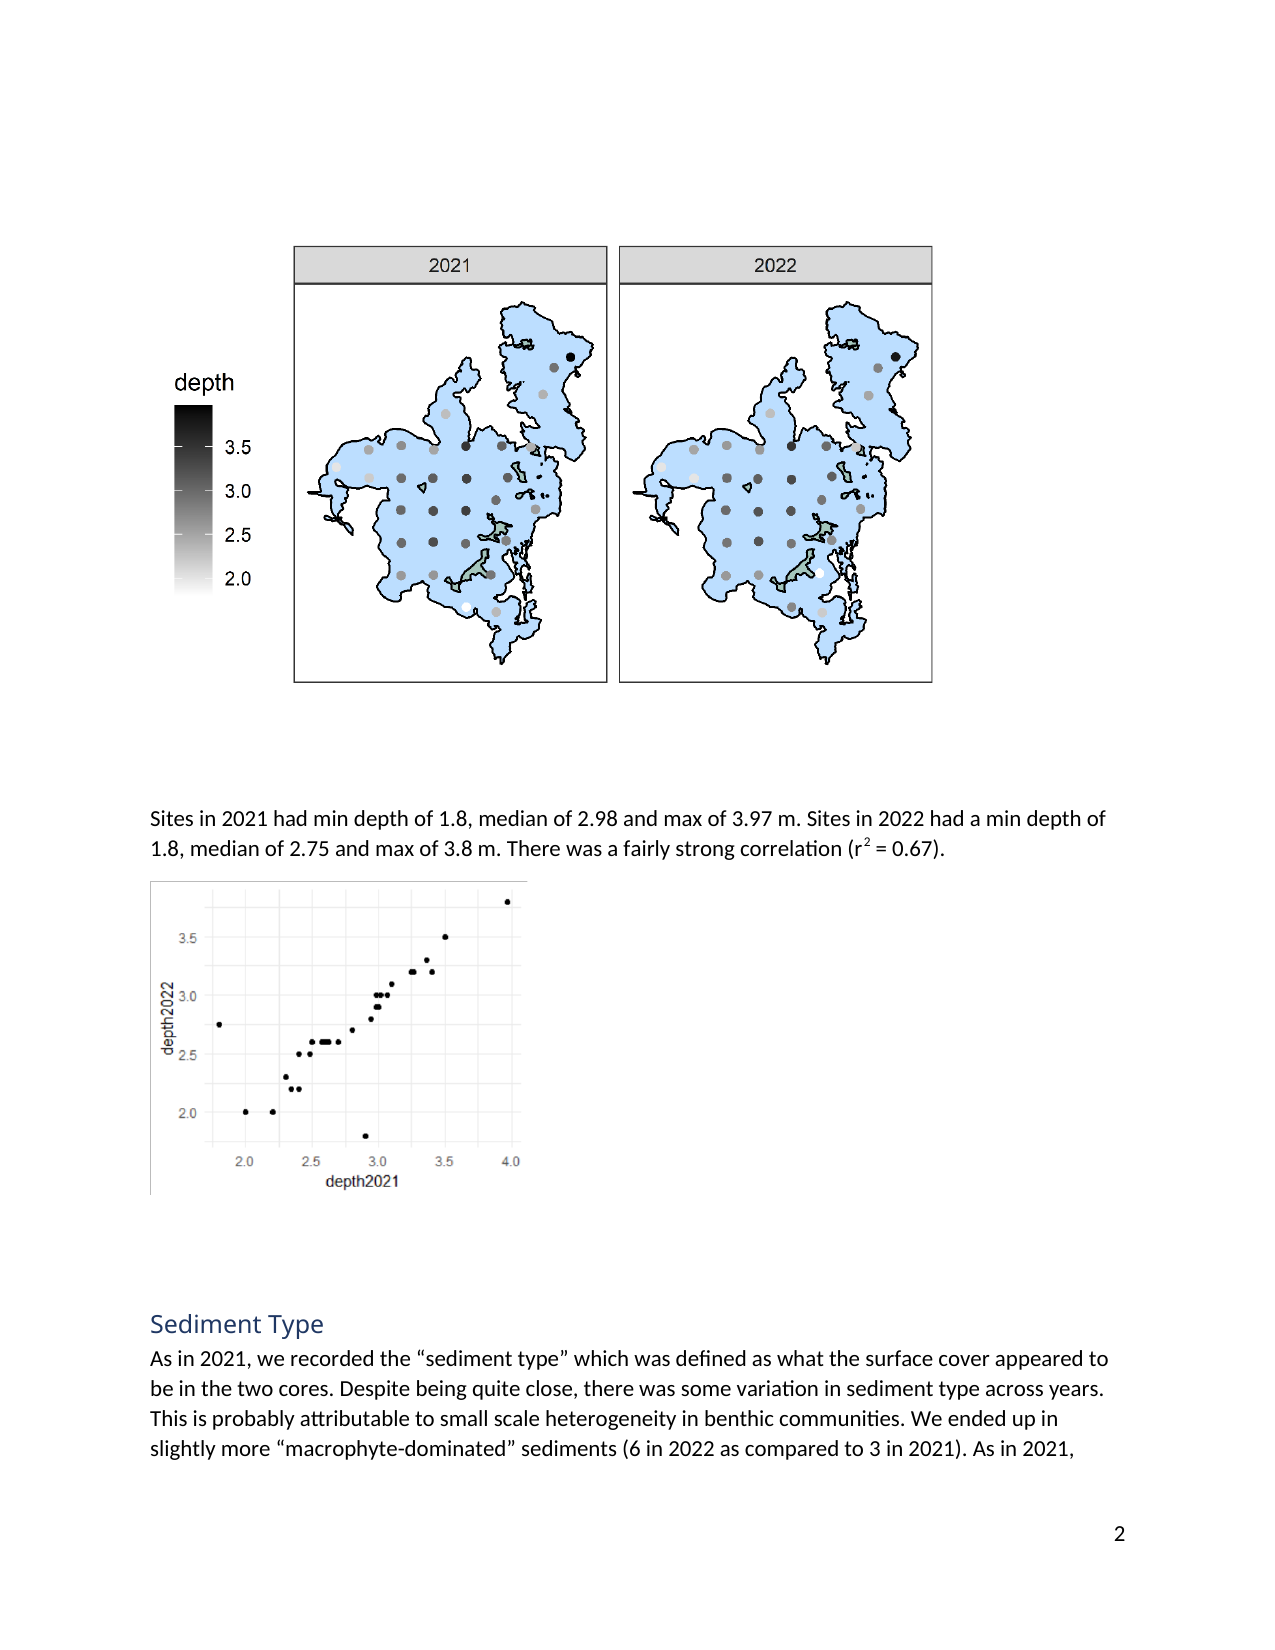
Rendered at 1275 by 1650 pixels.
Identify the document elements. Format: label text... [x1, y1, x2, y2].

picture [150, 881, 528, 1195]
subtitle Sediment Type [150, 1307, 1125, 1341]
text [150, 1344, 1125, 1462]
text Sites in 2021 had min depth of 1.8, median of 2.98 and max of 3.97 m. Sites in 2022 had a min depth of 1.8, median of 2.75 and max of 3.8 m. There was a fairly strong correlation (r2 = 0.67). [150, 804, 1125, 862]
picture [150, 150, 944, 785]
